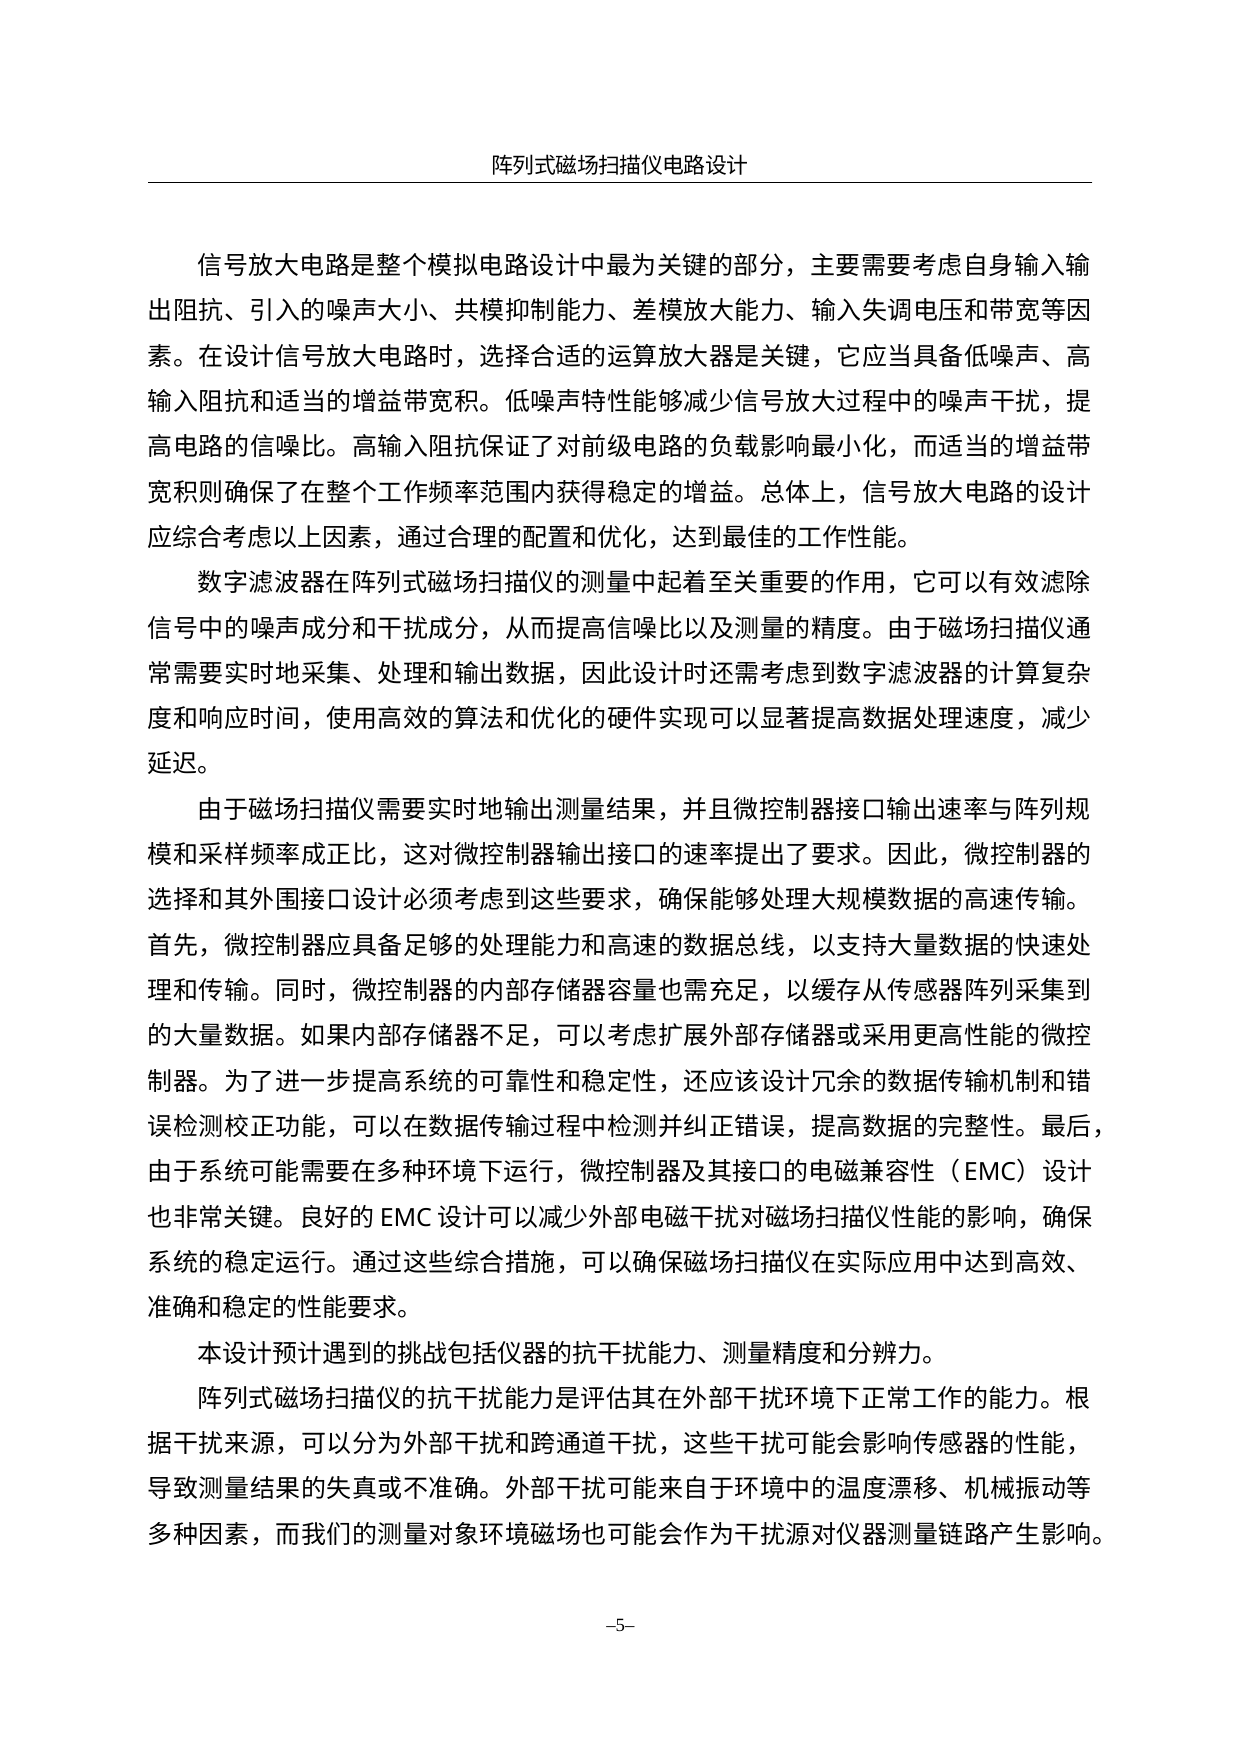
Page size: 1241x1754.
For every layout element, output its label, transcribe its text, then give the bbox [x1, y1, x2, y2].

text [148, 1378, 1092, 1551]
text 本设计预计遇到的挑战包括仪器的抗干扰能力、测量精度和分辨力。 [148, 1333, 1092, 1369]
text 由于磁场扫描仪需要实时地输出测量结果，并且微控制器接口输出速率与阵列规模和采样频率成正比，这对微控制器输出接口的速率提出了要求。因此，微控制器的选择和其外围接口设计必须考虑到这些要求，确保能够处理大规模数据的高速传输。首先，微控制器应具备足够的处理能力和高速的数据总线，以支持大量数据的快速处理和传输。同时，微控制器的内部存储器容量也需充足，以缓存从传感器阵列采集到的大量数据。如果内部存储器不足，可以考虑扩展外部存储器或采用更高性能的微控制器。为了进一步提高系统的可靠性和稳定性，还应该设计冗余的数据传输机制和错误检测校正功能，可以在数据传输过程中检测并纠正错误，提高数据的完整性。最后，由于系统可能需要在多种环境下运行，微控制器及其接口的电磁兼容性（EMC）设计也非常关键。良好的EMC设计可以减少外部电磁干扰对磁场扫描仪性能的影响，确保系统的稳定运行。通过这些综合措施，可以确保磁场扫描仪在实际应用中达到高效、准确和稳定的性能要求。 [148, 789, 1092, 1324]
text 数字滤波器在阵列式磁场扫描仪的测量中起着至关重要的作用，它可以有效滤除信号中的噪声成分和干扰成分，从而提高信噪比以及测量的精度。由于磁场扫描仪通常需要实时地采集、处理和输出数据，因此设计时还需考虑到数字滤波器的计算复杂度和响应时间，使用高效的算法和优化的硬件实现可以显著提高数据处理速度，减少延迟。 [148, 563, 1092, 780]
text 信号放大电路是整个模拟电路设计中最为关键的部分，主要需要考虑自身输入输出阻抗、引入的噪声大小、共模抑制能力、差模放大能力、输入失调电压和带宽等因素。在设计信号放大电路时，选择合适的运算放大器是关键，它应当具备低噪声、高输入阻抗和适当的增益带宽积。低噪声特性能够减少信号放大过程中的噪声干扰，提高电路的信噪比。高输入阻抗保证了对前级电路的负载影响最小化，而适当的增益带宽积则确保了在整个工作频率范围内获得稳定的增益。总体上，信号放大电路的设计应综合考虑以上因素，通过合理的配置和优化，达到最佳的工作性能。 [148, 246, 1092, 554]
